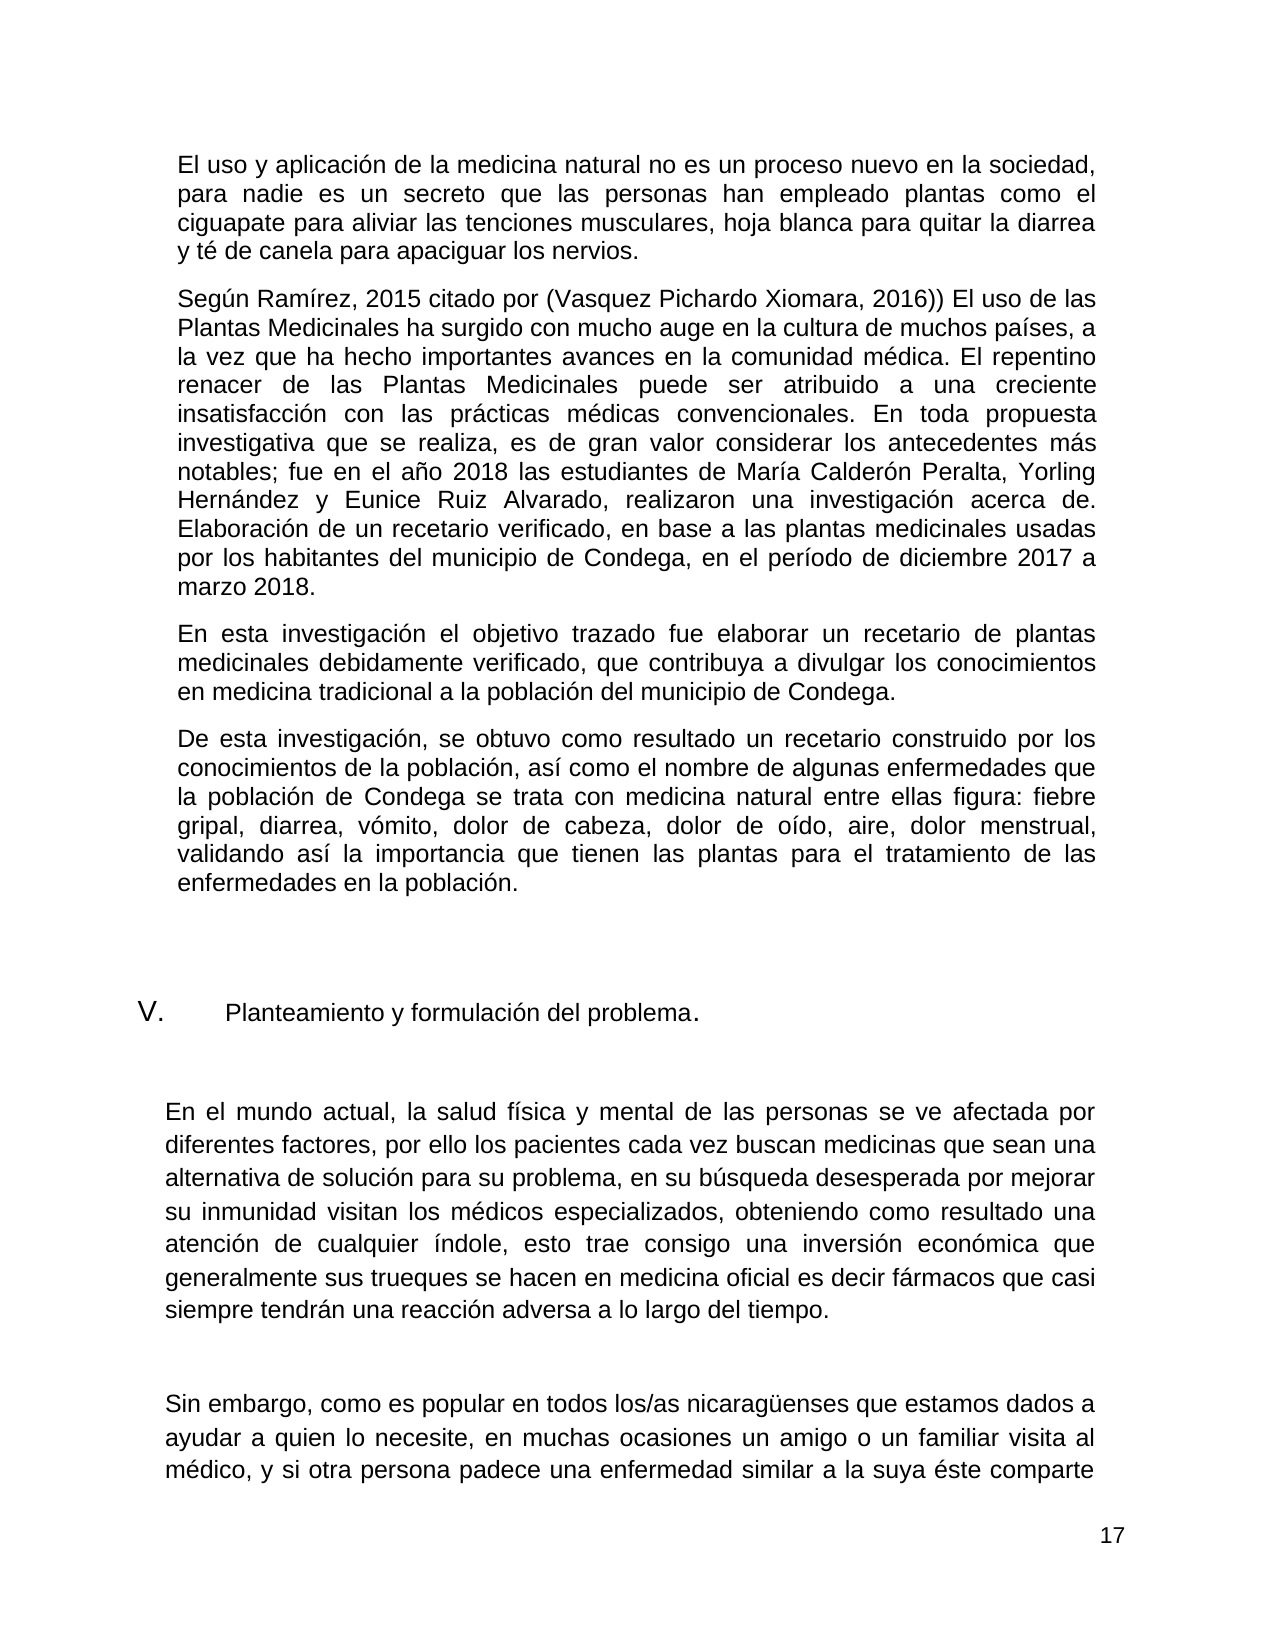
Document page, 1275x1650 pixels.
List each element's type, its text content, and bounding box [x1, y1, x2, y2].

text Según Ramírez, 2015 citado por (Vasquez Pichardo Xiomara, 2016)) El uso de las Plantas Medicinales ha surgido con mucho auge en la cultura de muchos países, a la vez que ha hecho importantes avances en la comunidad médica. El repentino renacer de las Plantas Medicinales puede ser atribuido a una creciente insatisfacción con las prácticas médicas convencionales. En toda propuesta investigativa que se realiza, es de gran valor considerar los antecedentes más notables; fue en el año 2018 las estudiantes de María Calderón Peralta, Yorling Hernández y Eunice Ruiz Alvarado, realizaron una investigación acerca de. Elaboración de un recetario verificado, en base a las plantas medicinales usadas por los habitantes del municipio de Condega, en el período de diciembre 2017 a marzo 2018. [177, 284, 1098, 600]
text En esta investigación el objetivo trazado fue elaborar un recetario de plantas medicinales debidamente verificado, que contribuya a divulgar los conocimientos en medicina tradicional a la población del municipio de Condega. [177, 619, 1098, 705]
text El uso y aplicación de la medicina natural no es un proceso nuevo en la sociedad, para nadie es un secreto que las personas han empleado plantas como el ciguapate para aliviar las tenciones musculares, hoja blanca para quitar la diarrea y té de canela para apaciguar los nervios. [177, 150, 1097, 265]
text En el mundo actual, la salud física y mental de las personas se ve afectada por diferentes factores, por ello los pacientes cada vez buscan medicinas que sean una alternativa de solución para su problema, en su búsqueda desesperada por mejorar su inmunidad visitan los médicos especializados, obteniendo como resultado una atención de cualquier índole, esto trae consigo una inversión económica que generalmente sus trueques se hacen en medicina oficial es decir fármacos que casi siempre tendrán una reacción adversa a lo largo del tiempo. [165, 1097, 1097, 1324]
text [165, 1389, 1097, 1484]
text De esta investigación, se obtuvo como resultado un recetario construido por los conocimientos de la población, así como el nombre de algunas enfermedades que la población de Condega se trata con medicina natural entre ellas figura: fiebre gripal, diarrea, vómito, dolor de cabeza, dolor de oído, aire, dolor menstrual, validando así la importancia que tienen las plantas para el tratamiento de las enfermedades en la población. [177, 724, 1098, 897]
list Planteamiento y formulación del problema. [165, 994, 1124, 1028]
